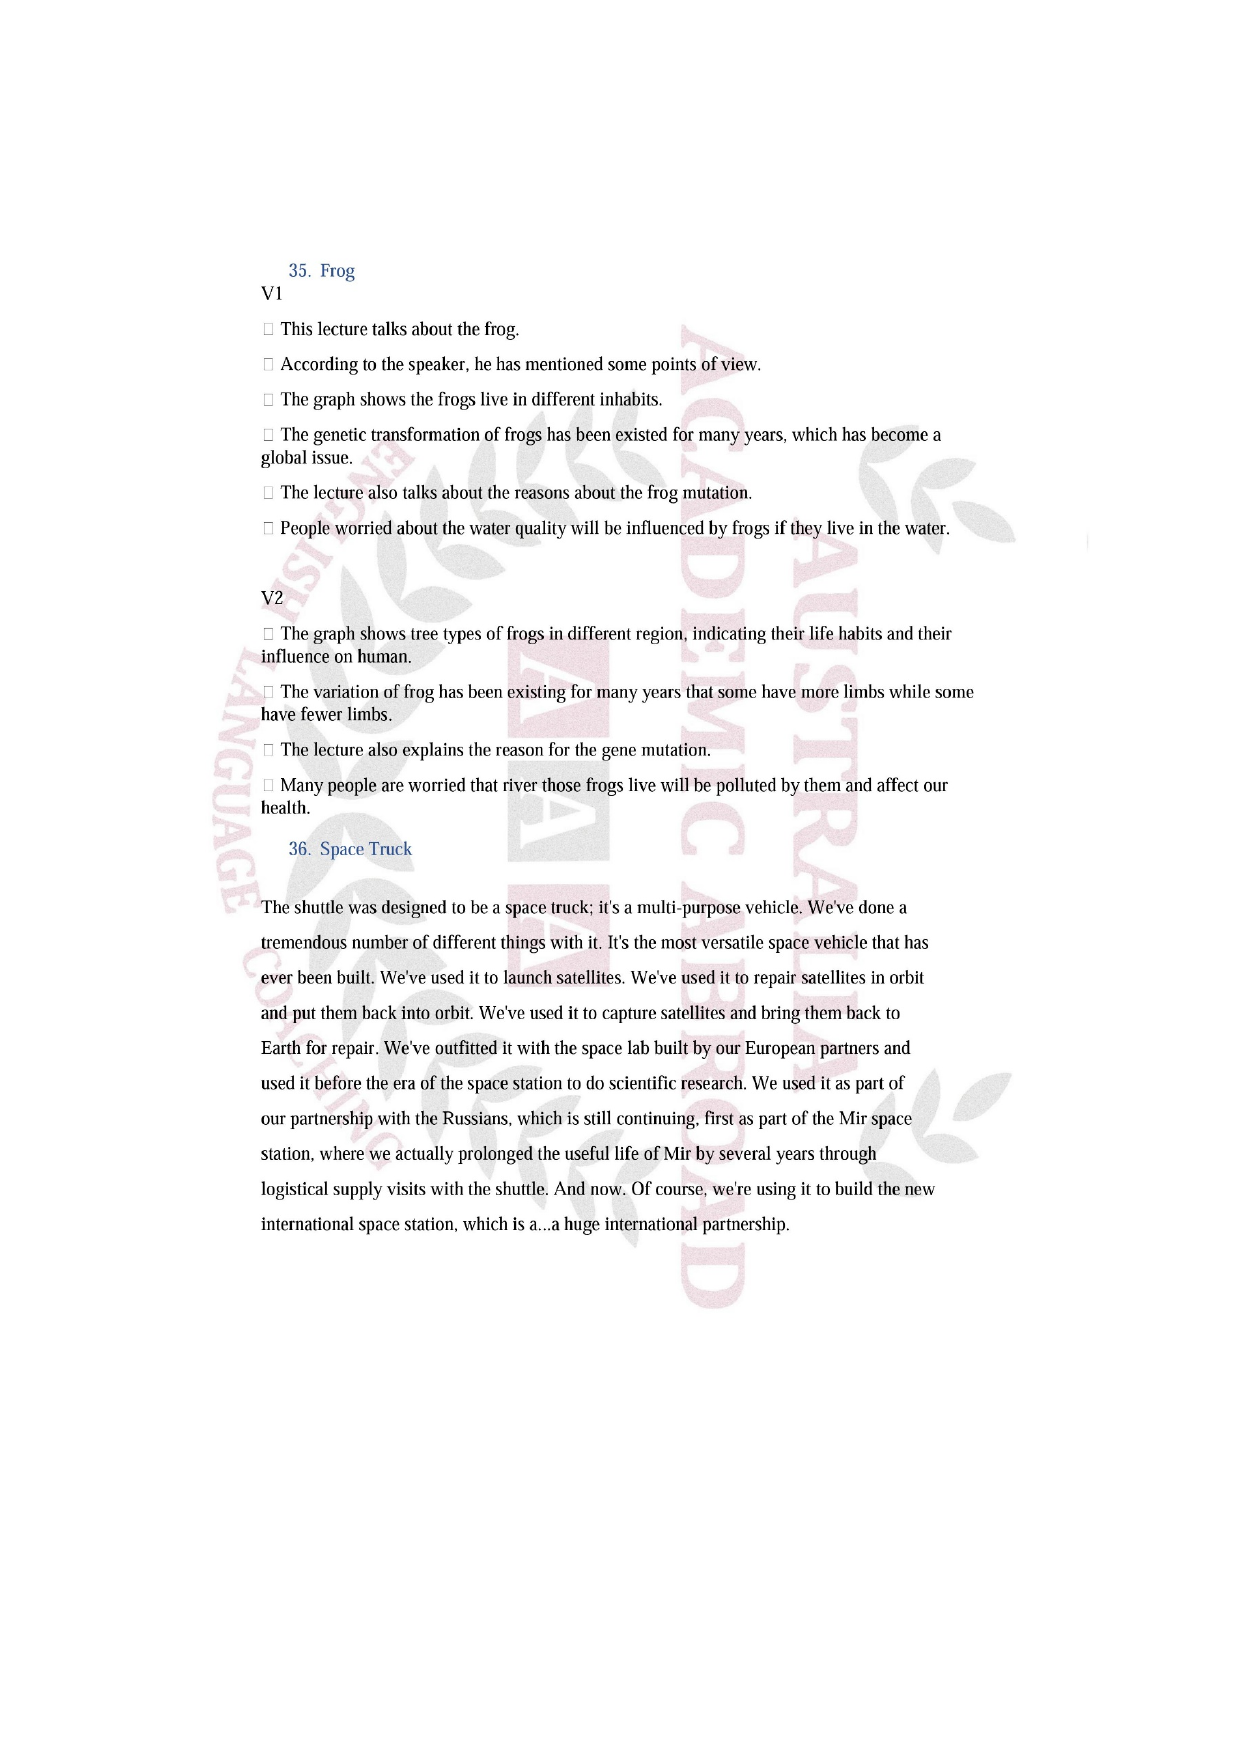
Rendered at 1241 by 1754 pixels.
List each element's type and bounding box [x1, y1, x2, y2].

picture [150, 150, 1091, 1367]
